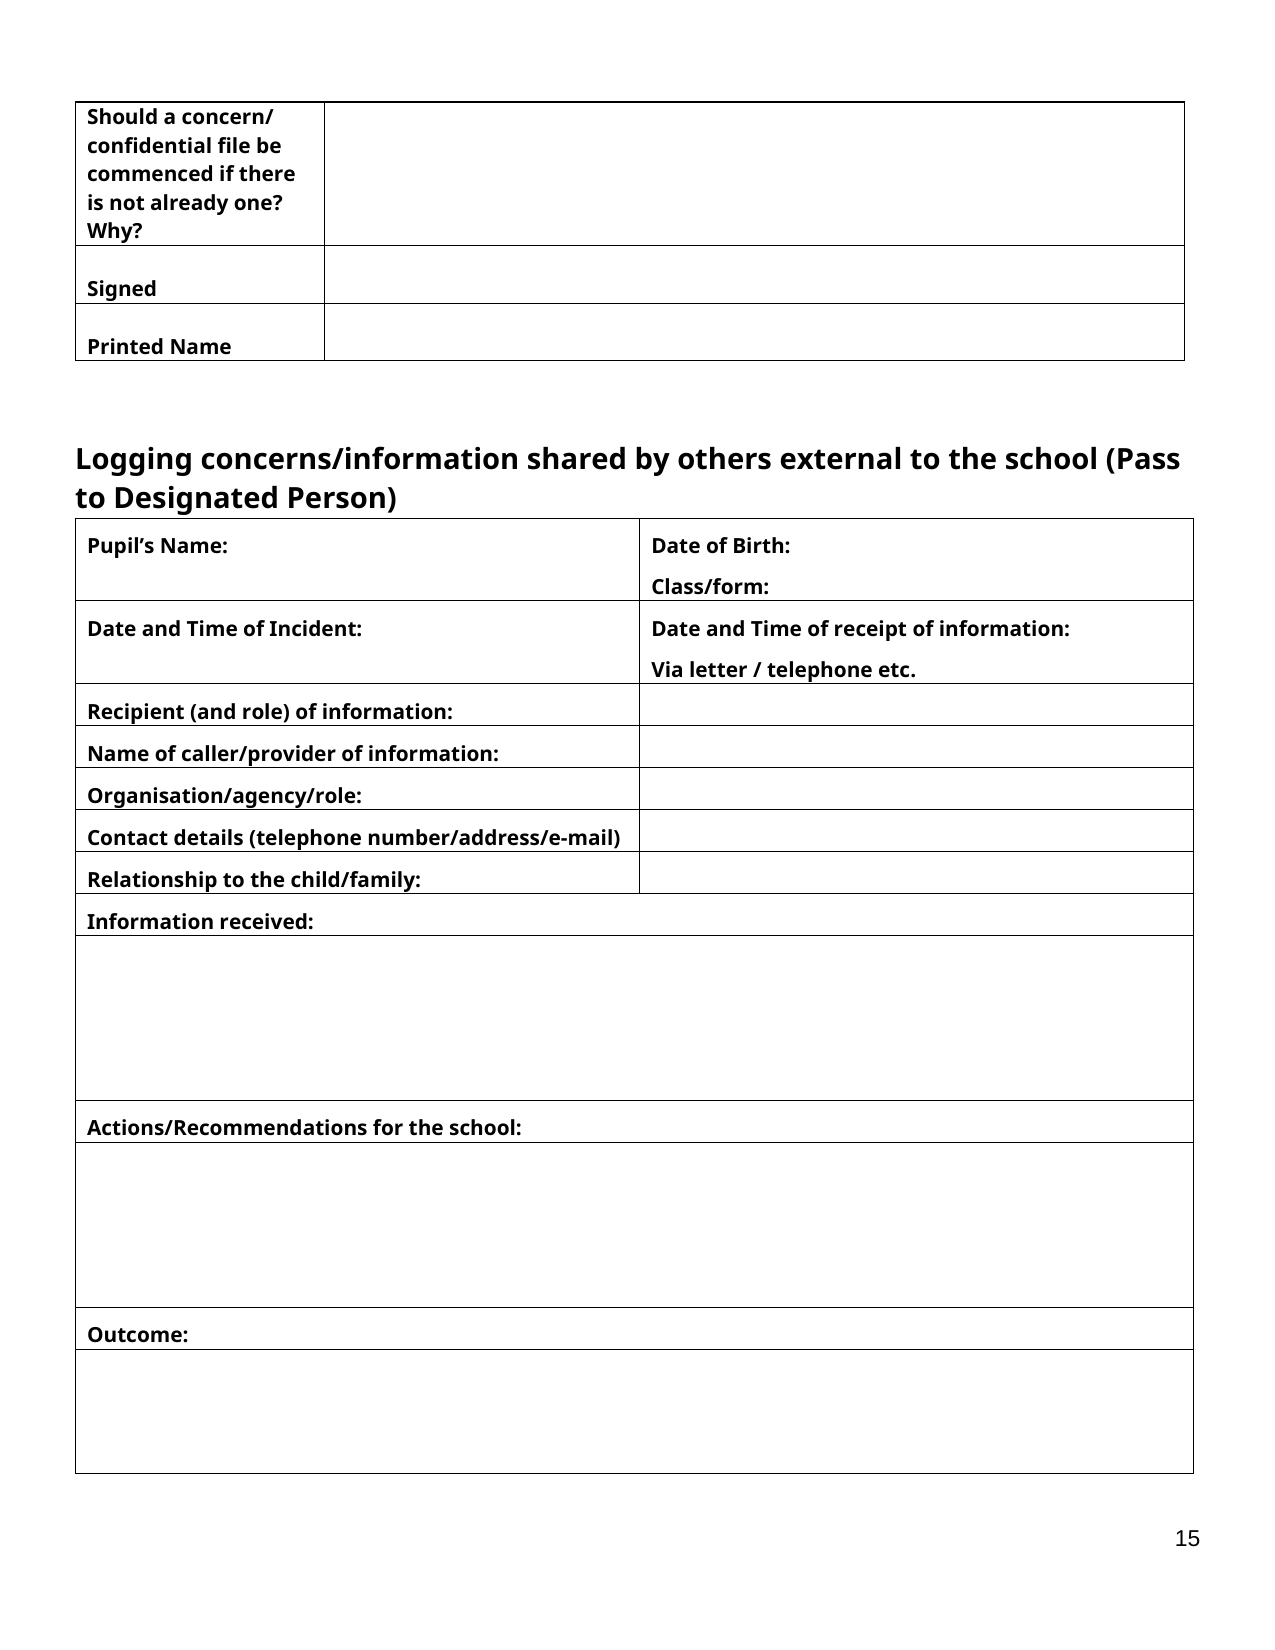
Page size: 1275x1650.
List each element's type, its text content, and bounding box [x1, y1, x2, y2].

table_cell [325, 103, 1184, 244]
table_cell [640, 768, 1193, 809]
table_cell Name of caller/provider of information: [76, 726, 639, 767]
table_cell Outcome: [76, 1308, 1193, 1349]
table_cell Actions/Recommendations for the school: [76, 1101, 1193, 1142]
table_cell Organisation/agency/role: [76, 768, 639, 809]
table_cell [76, 1143, 1193, 1307]
table_cell [640, 810, 1193, 851]
table_cell [640, 726, 1193, 767]
table_cell [76, 936, 1193, 1100]
table_cell Information received: [76, 894, 1193, 935]
table_cell Signed [76, 246, 324, 302]
table_cell Recipient (and role) of information: [76, 684, 639, 725]
table_cell [325, 304, 1184, 360]
table_cell Contact details (telephone number/address/e-mail) [76, 810, 639, 851]
table_header Pupil’s Name: [76, 519, 639, 600]
table_cell [640, 852, 1193, 893]
table_cell Should a concern/ confidential file be commenced if there is not already one? Why? [76, 103, 324, 244]
table_cell Date and Time of Incident: [76, 601, 639, 683]
table_header Date of Birth: Class/form: [640, 519, 1193, 600]
table_cell Date and Time of receipt of information: Via letter / telephone etc. [640, 601, 1193, 683]
text Logging concerns/information shared by others external to the school (Pass to Designated Person) [75, 438, 1200, 517]
table_cell [640, 684, 1193, 725]
table_cell Relationship to the child/family: [76, 852, 639, 893]
table_cell [76, 1350, 1193, 1473]
table_cell Printed Name [76, 304, 324, 360]
table_cell [325, 246, 1184, 302]
